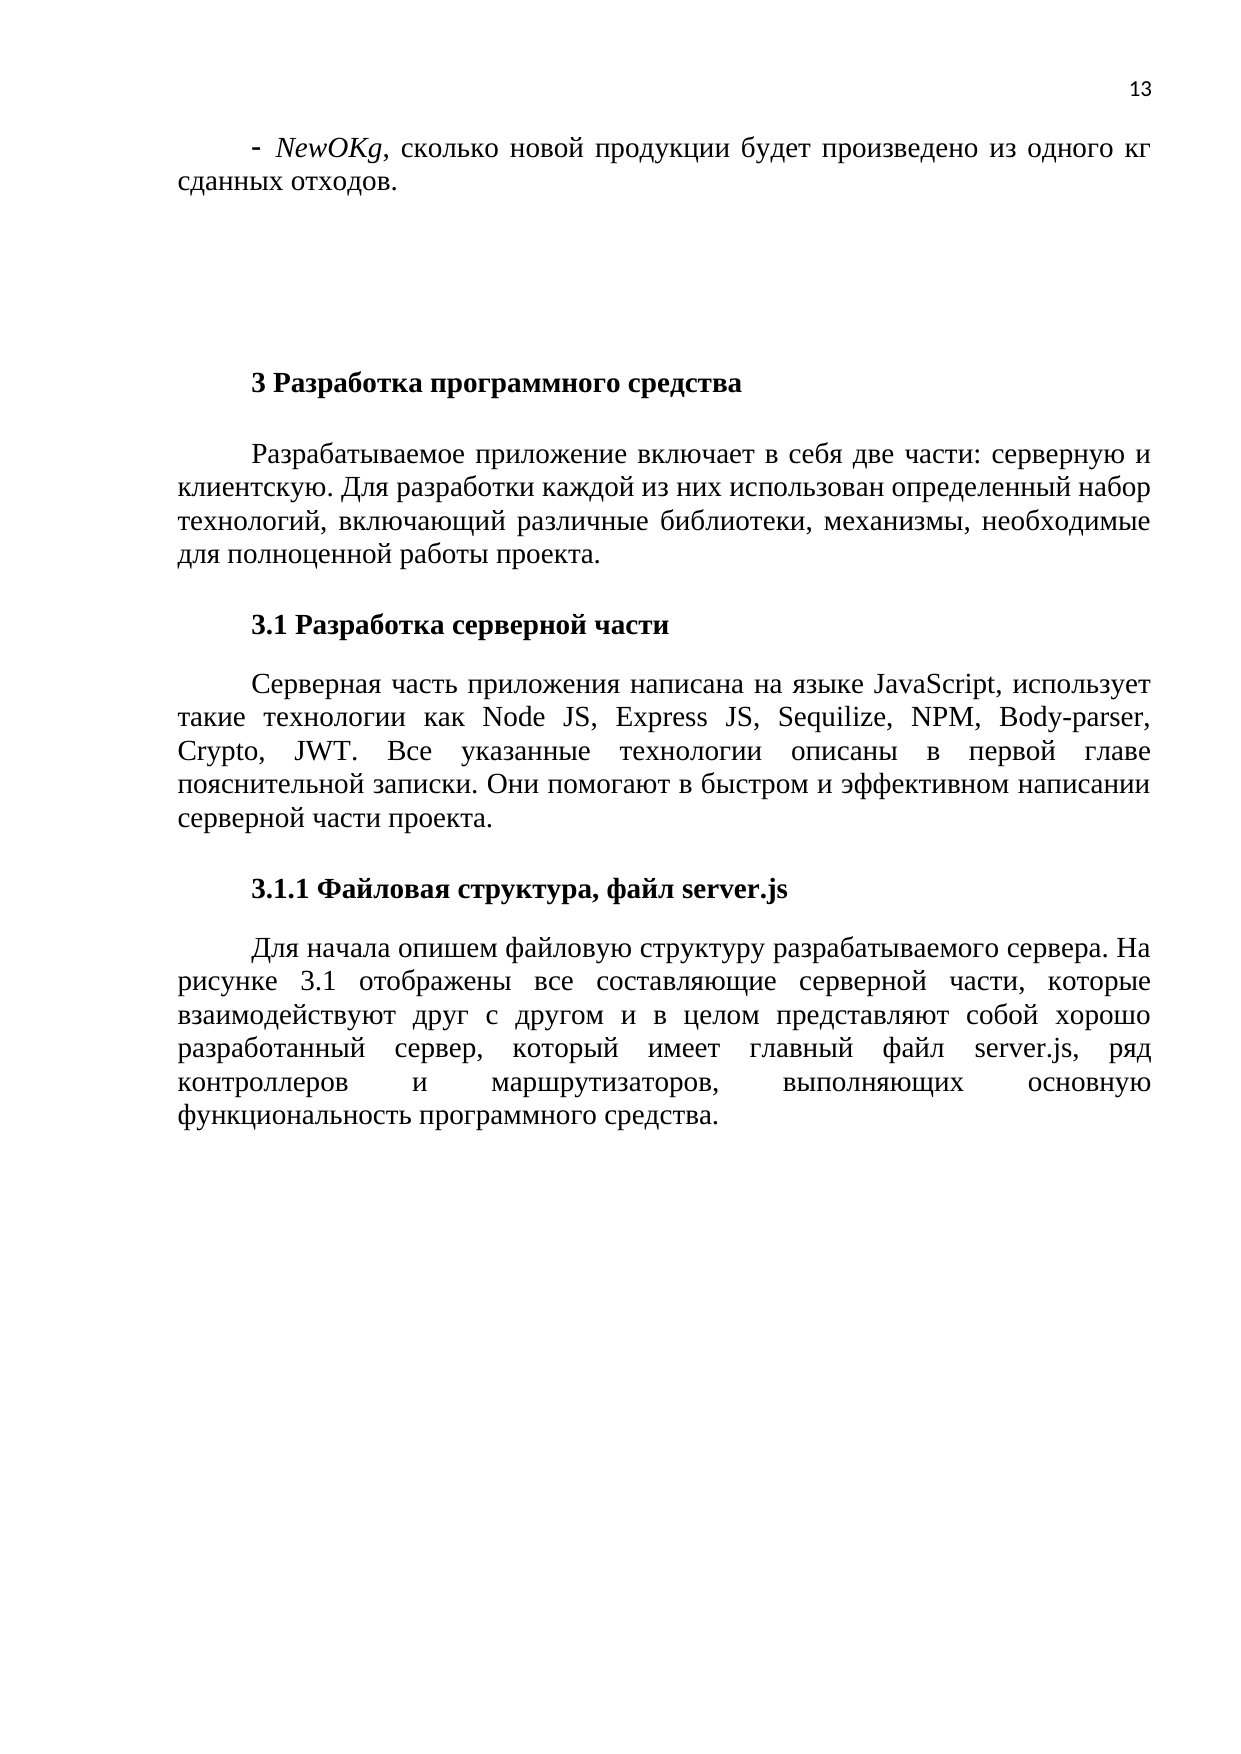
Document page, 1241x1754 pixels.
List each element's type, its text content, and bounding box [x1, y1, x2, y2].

subtitle Файловая структура, файл server.js [162, 871, 1152, 905]
subtitle Разработка серверной части [177, 607, 1152, 641]
text Разрабатываемое приложение включает в себя две части: серверную и клиентскую. Для разработки каждой из них использован определенный набор технологий, включающий различные библиотеки, механизмы, необходимые для полноценной работы проекта. [177, 436, 1152, 570]
text Для начала опишем файловую структуру разрабатываемого сервера. На рисунке 3.1 отображены все составляющие серверной части, которые взаимодействуют друг с другом и в целом представляют собой хорошо разработанный сервер, который имеет главный файл server.js, ряд контроллеров и маршрутизаторов, выполняющих основную функциональность программного средства. [177, 930, 1152, 1131]
text Серверная часть приложения написана на языке JavaScript, использует такие технологии как Node JS, Express JS, Sequilize, NPM, Body-parser, Crypto, JWT. Все указанные технологии описаны в первой главе пояснительной записки. Они помогают в быстром и эффективном написании серверной части проекта. [177, 666, 1152, 834]
list NewOKg, сколько новой продукции будет произведено из одного кг сданных отходов. [177, 130, 1152, 197]
subtitle Разработка программного средства [177, 365, 1152, 398]
